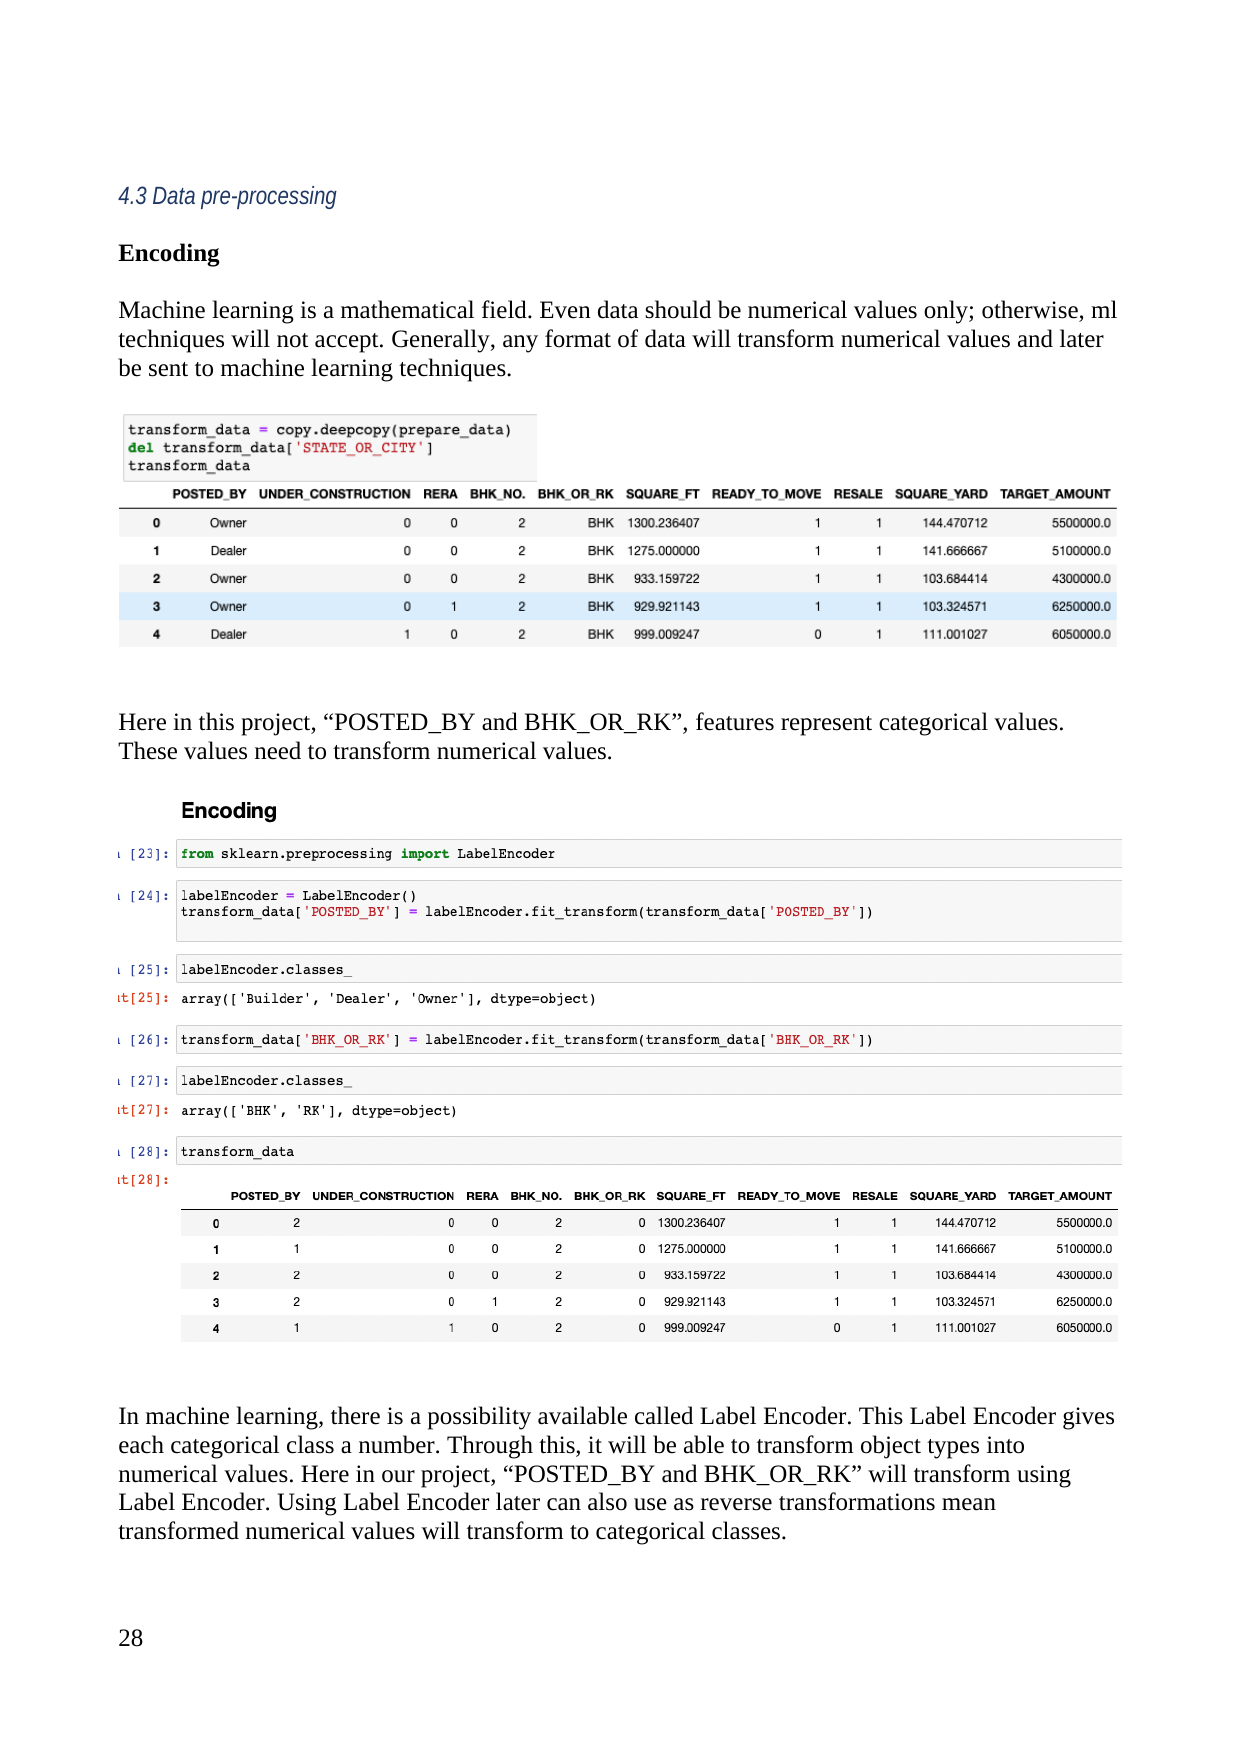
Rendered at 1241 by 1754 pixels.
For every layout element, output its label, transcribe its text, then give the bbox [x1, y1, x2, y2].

subtitle 4.3 Data pre-processing [118, 181, 1122, 209]
text Encoding [118, 238, 1122, 267]
text Machine learning is a mathematical field. Even data should be numerical values only; otherwise, ml techniques will not accept. Generally, any format of data will transform numerical values and later be sent to machine learning techniques. [118, 296, 1122, 382]
text Here in this project, “POSTED_BY and BHK_OR_RK”, features represent categorical values. These values need to transform numerical values. [118, 707, 1122, 765]
text In machine learning, there is a possibility available called Label Encoder. This Label Encoder gives each categorical class a number. Through this, it will be able to transform object types into numerical values. Here in our project, “POSTED_BY and BHK_OR_RK” will transform using Label Encoder. Using Label Encoder later can also use as reverse transformations mean transformed numerical values will transform to categorical classes. [118, 1401, 1122, 1545]
picture [118, 793, 1123, 1345]
picture [118, 410, 1123, 647]
